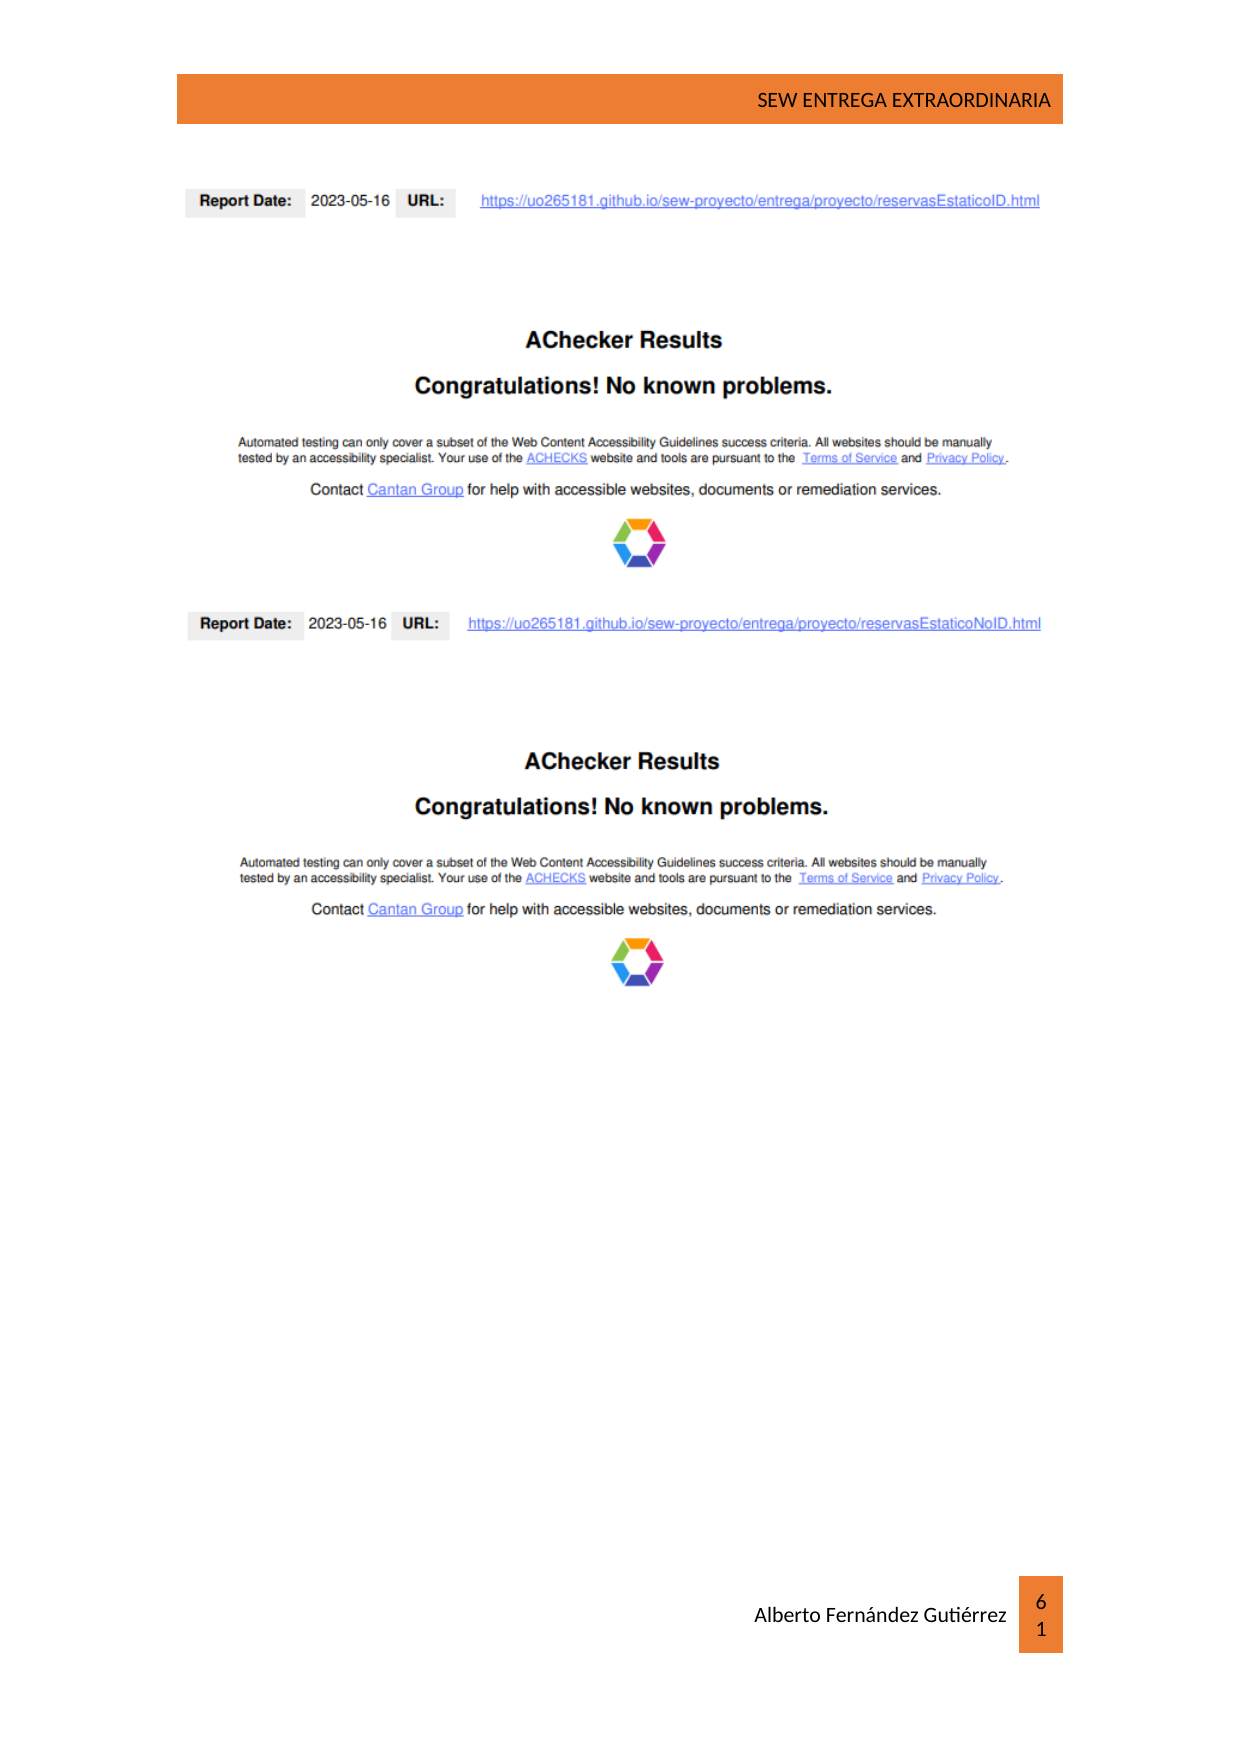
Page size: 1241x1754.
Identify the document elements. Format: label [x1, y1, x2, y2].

picture [177, 177, 1063, 597]
picture [177, 600, 1063, 1037]
